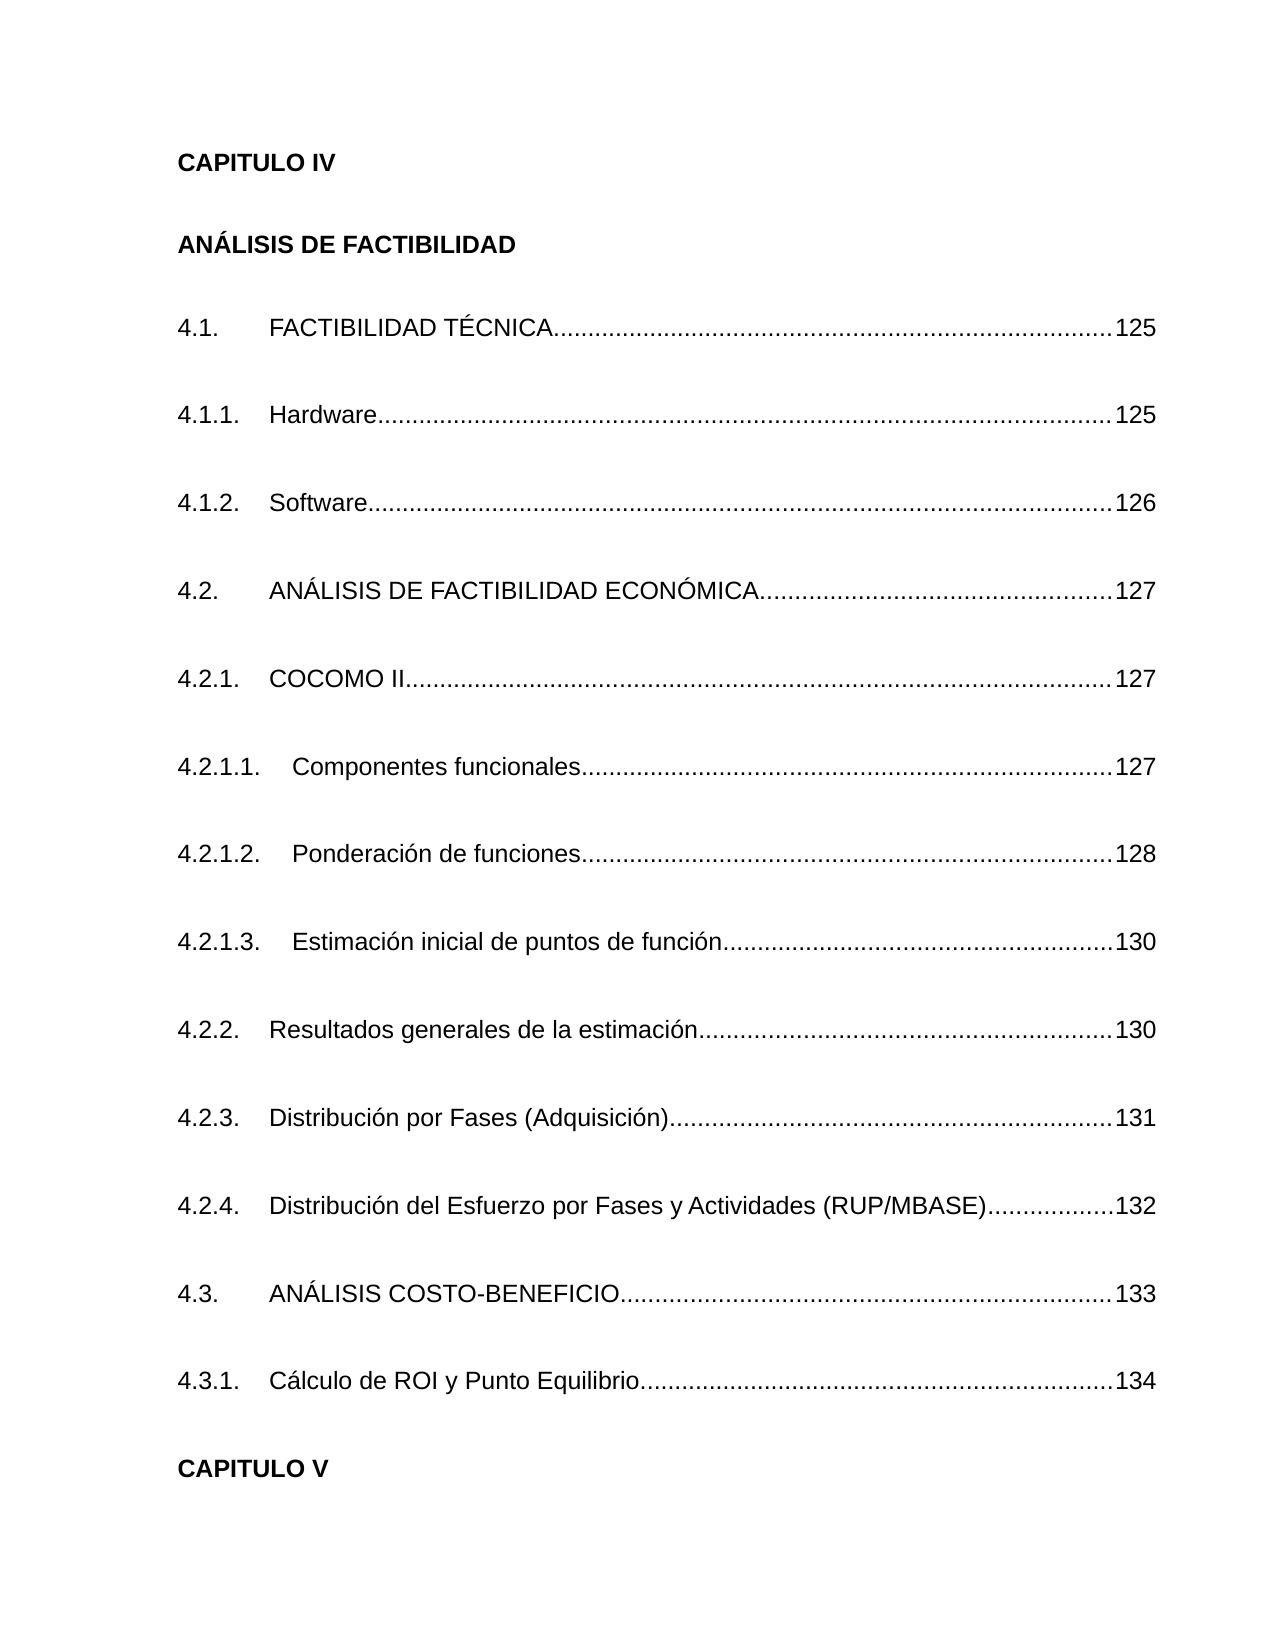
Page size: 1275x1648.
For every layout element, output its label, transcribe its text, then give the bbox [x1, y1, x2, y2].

text 4.2.1. COCOMO II 127 [177, 664, 1157, 693]
text CAPITULO V [177, 1454, 1157, 1483]
text 4.3. ANÁLISIS COSTO-BENEFICIO 133 [177, 1278, 1157, 1307]
text 4.2.1.2. Ponderación de funciones 128 [177, 839, 1157, 868]
text ANÁLISIS DE FACTIBILIDAD [177, 230, 1157, 259]
text 4.1. FACTIBILIDAD TÉCNICA 125 [177, 313, 1157, 341]
text 4.2.1.1. Componentes funcionales 127 [177, 752, 1157, 780]
text 4.2.3. Distribución por Fases (Adquisición) 131 [177, 1103, 1157, 1132]
text 4.2.1.3. Estimación inicial de puntos de función 130 [177, 927, 1157, 956]
text 4.2. ANÁLISIS DE FACTIBILIDAD ECONÓMICA 127 [177, 576, 1157, 605]
text CAPITULO IV [177, 148, 1157, 176]
text 4.1.1. Hardware 125 [177, 400, 1157, 429]
text 4.2.4. Distribución del Esfuerzo por Fases y Actividades (RUP/MBASE) 132 [177, 1191, 1157, 1219]
text 4.3.1. Cálculo de ROI y Punto Equilibrio. 134 [177, 1366, 1157, 1395]
text 4.1.2. Software 126 [177, 488, 1157, 517]
text 4.2.2. Resultados generales de la estimación 130 [177, 1015, 1157, 1044]
